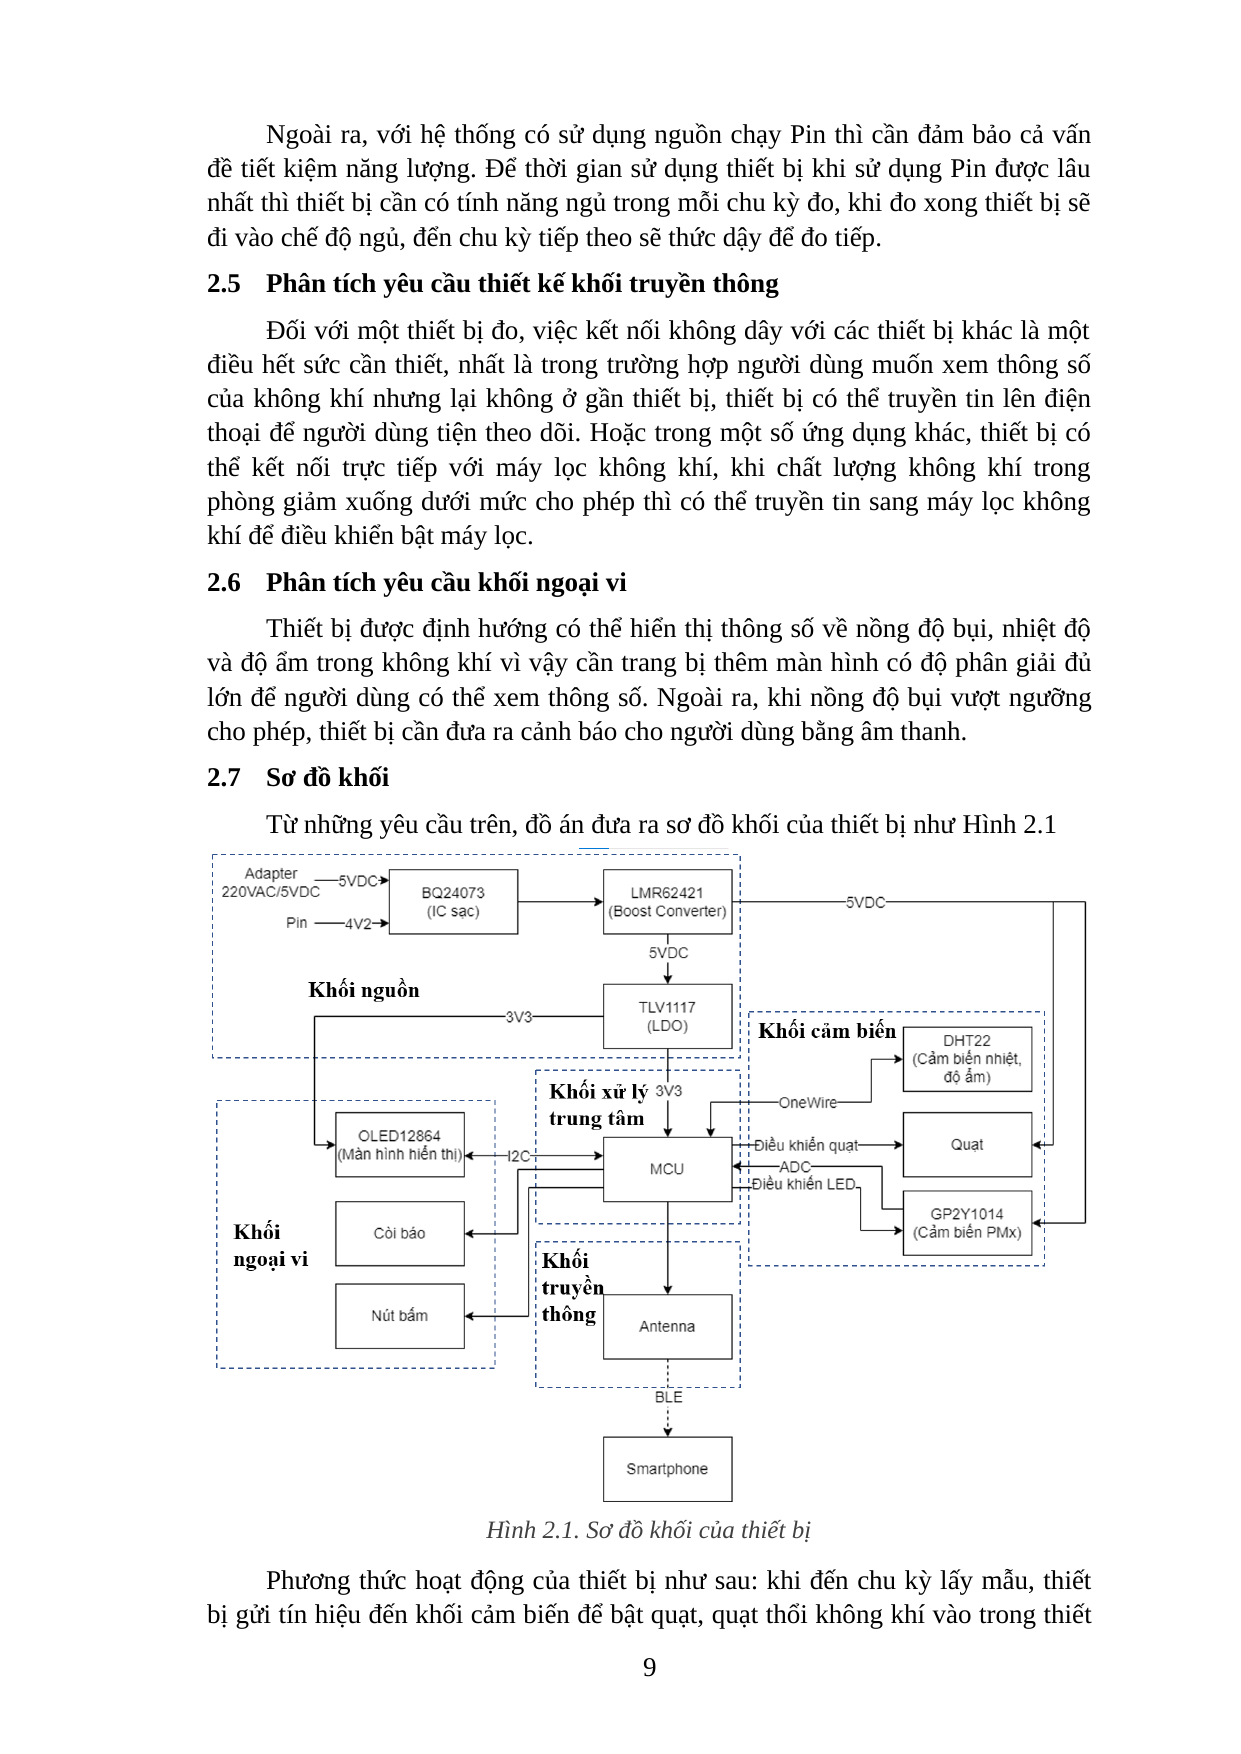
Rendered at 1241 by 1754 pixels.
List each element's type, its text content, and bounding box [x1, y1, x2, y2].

text Thiết bị được định hướng có thể hiển thị thông số về nồng độ bụi, nhiệt độ và độ ẩm trong không khí vì vậy cần trang bị thêm màn hình có độ phân giải đủ lớn để người dùng có thể xem thông số. Ngoài ra, khi nồng độ bụi vượt ngưỡng cho phép, thiết bị cần đưa ra cảnh báo cho người dùng bằng âm thanh. [207, 612, 1092, 746]
subtitle Phân tích yêu cầu thiết kế khối truyền thông [207, 267, 1092, 298]
picture [206, 848, 1093, 1506]
subtitle Sơ đồ khối [207, 761, 1092, 793]
text Từ những yêu cầu trên, đồ án đưa ra sơ đồ khối của thiết bị như Hình 2.1 [207, 808, 1092, 839]
text Đối với một thiết bị đo, việc kết nối không dây với các thiết bị khác là một điều hết sức cần thiết, nhất là trong trường hợp người dùng muốn xem thông số của không khí nhưng lại không ở gần thiết bị, thiết bị có thể truyền tin lên điện thoại để người dùng tiện theo dõi. Hoặc trong một số ứng dụng khác, thiết bị có thể kết nối trực tiếp với máy lọc không khí, khi chất lượng không khí trong phòng giảm xuống dưới mức cho phép thì có thể truyền tin sang máy lọc không khí để điều khiển bật máy lọc. [207, 314, 1092, 550]
subtitle Phân tích yêu cầu khối ngoại vi [207, 566, 1092, 597]
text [207, 1564, 1092, 1630]
text Ngoài ra, với hệ thống có sử dụng nguồn chạy Pin thì cần đảm bảo cả vấn đề tiết kiệm năng lượng. Để thời gian sử dụng thiết bị khi sử dụng Pin được lâu nhất thì thiết bị cần có tính năng ngủ trong mỗi chu kỳ đo, khi đo xong thiết bị sẽ đi vào chế độ ngủ, đển chu kỳ tiếp theo sẽ thức dậy để đo tiếp. [207, 118, 1092, 252]
